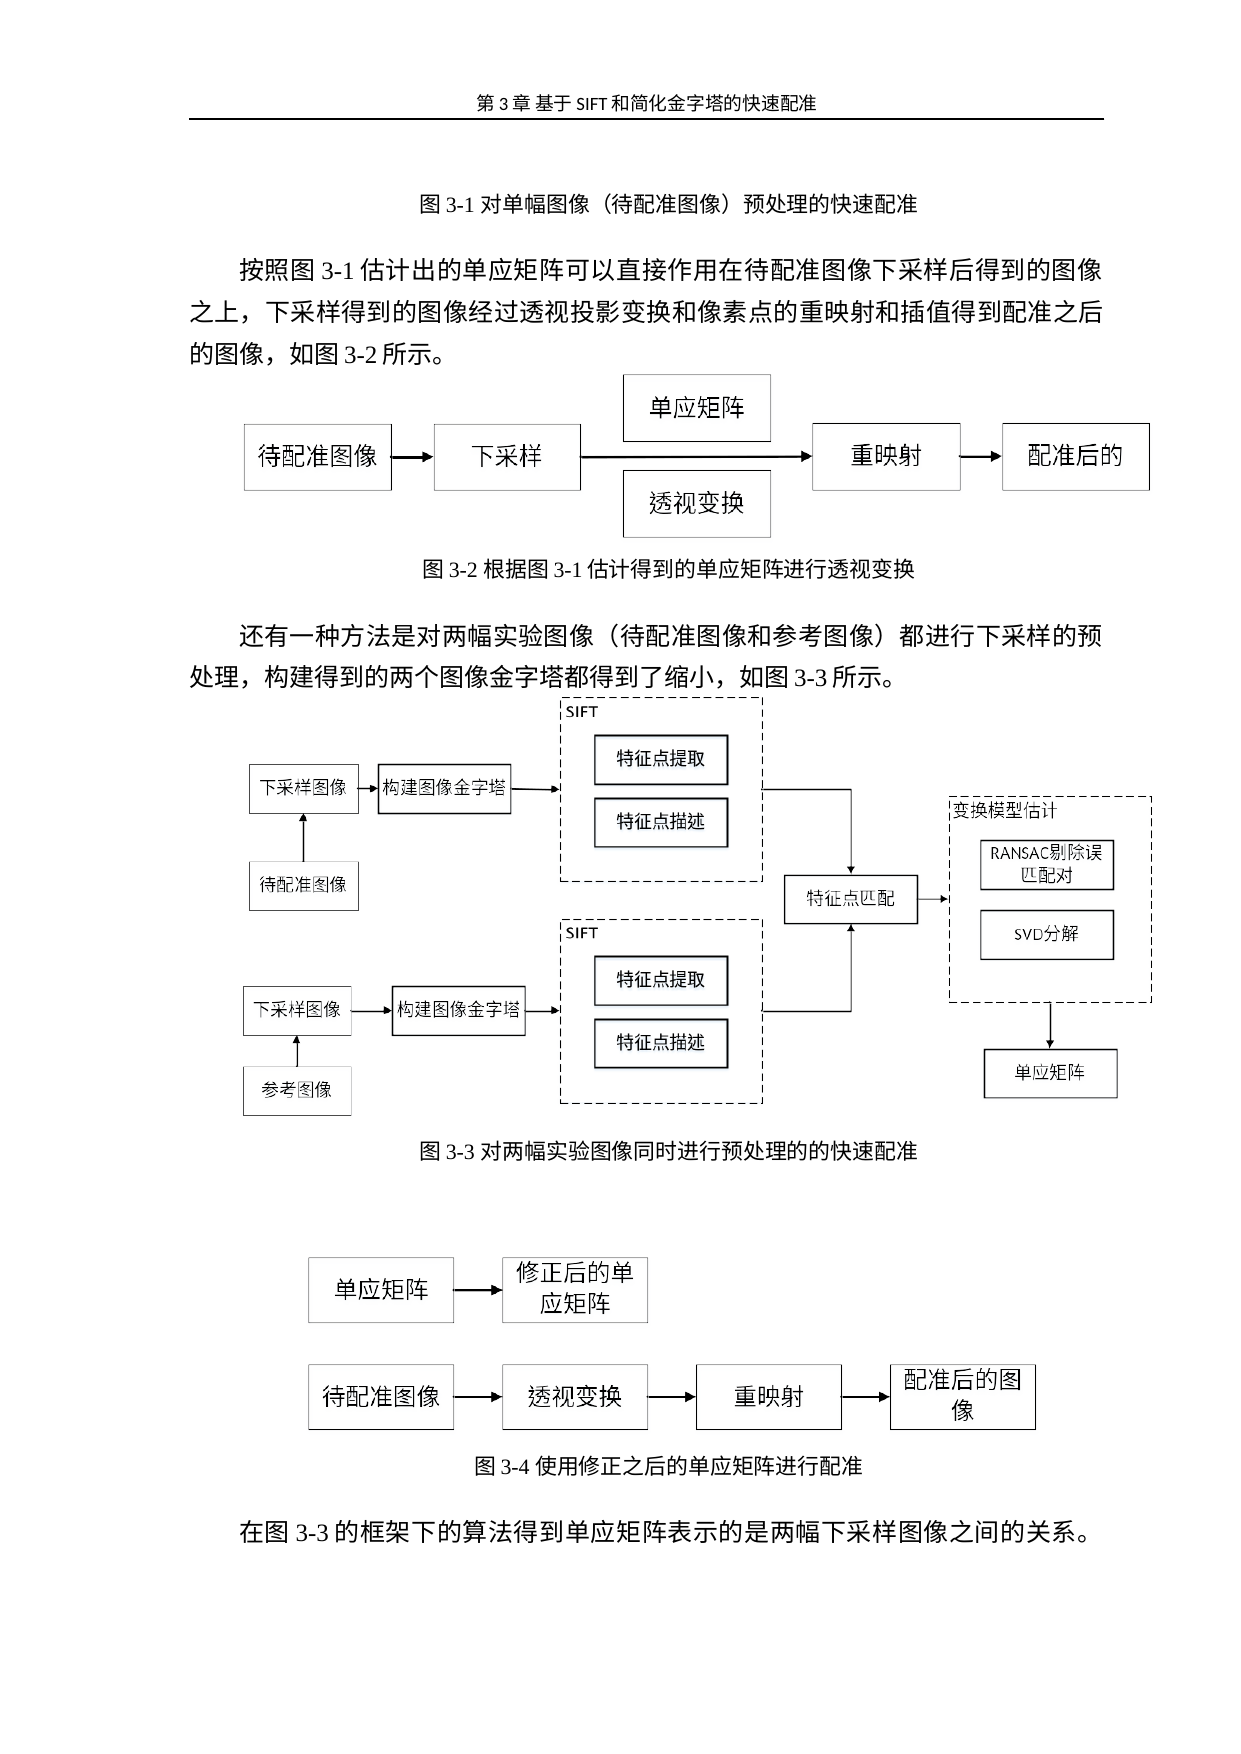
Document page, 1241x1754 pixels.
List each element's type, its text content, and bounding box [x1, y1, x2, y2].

subtitle 图3-1 对单幅图像（待配准图像）预处理的快速配准 [189, 192, 1104, 217]
subtitle 图3-4 使用修正之后的单应矩阵进行配准 [189, 1454, 1104, 1479]
text 按照图3-1估计出的单应矩阵可以直接作用在待配准图像下采样后得到的图像之上，下采样得到的图像经过透视投影变换和像素点的重映射和插值得到配准之后的图像，如图3-2所示。 [189, 246, 1104, 371]
text 还有一种方法是对两幅实验图像（待配准图像和参考图像）都进行下采样的预处理，构建得到的两个图像金字塔都得到了缩小，如图3-3所示。 [189, 612, 1104, 695]
subtitle 图3-3 对两幅实验图像同时进行预处理的的快速配准 [189, 1134, 1104, 1166]
text 在图3-3的框架下的算法得到单应矩阵表示的是两幅下采样图像之间的关系。为了得到描述两幅原始的两幅图像之间变换关系的单应矩阵需要对求出的单应矩阵进行修正，使用修正后的单应矩阵和原始的待配准图像得到配准之后的图像[54]。流程如图3-4所示。 [189, 1508, 1104, 1550]
subtitle 图3-2 根据图3-1估计得到的单应矩阵进行透视变换 [189, 557, 1104, 582]
